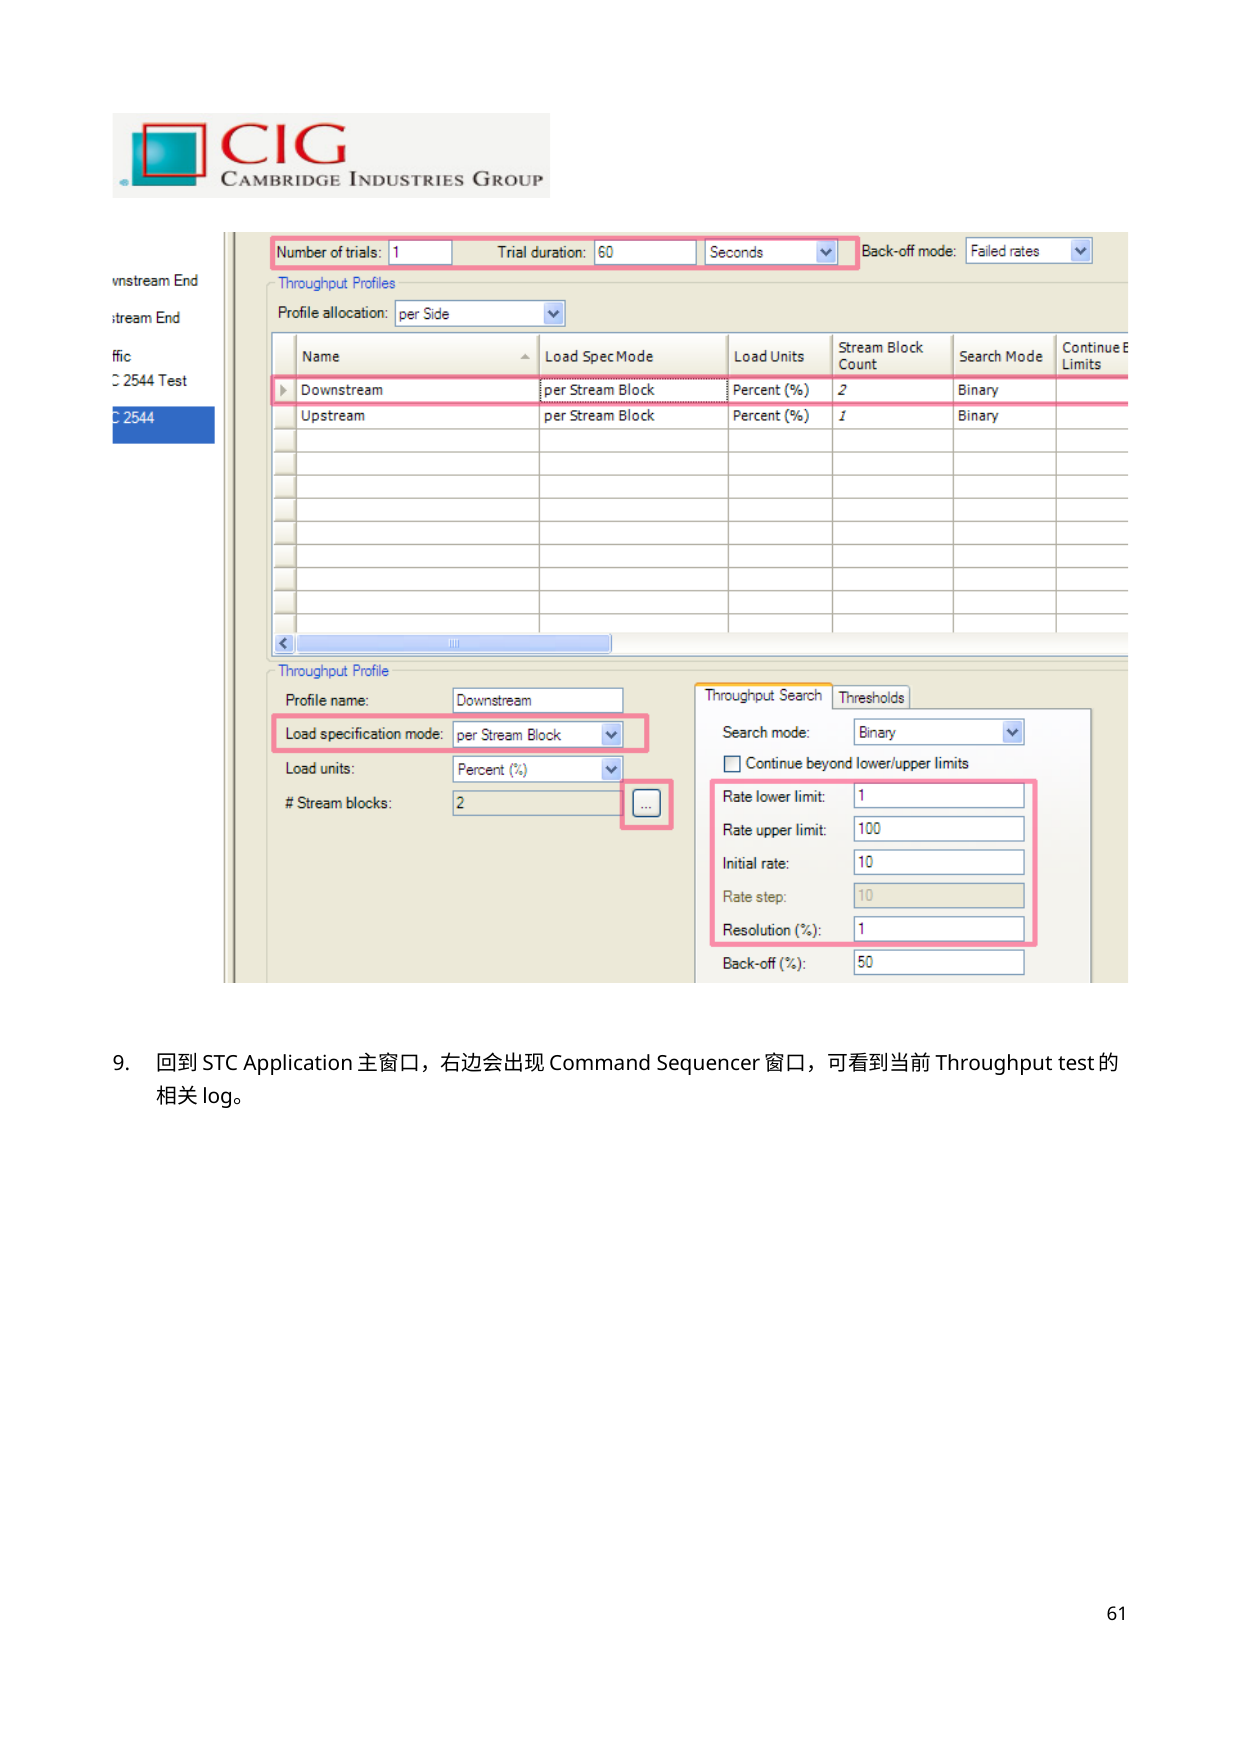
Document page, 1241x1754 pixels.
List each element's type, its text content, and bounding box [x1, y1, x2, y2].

picture [112, 113, 550, 198]
list 回到STC Application主窗口，右边会出现Command Sequencer窗口，可看到当前Throughput test的相关log。 [112, 1045, 1128, 1110]
picture [112, 232, 1129, 983]
